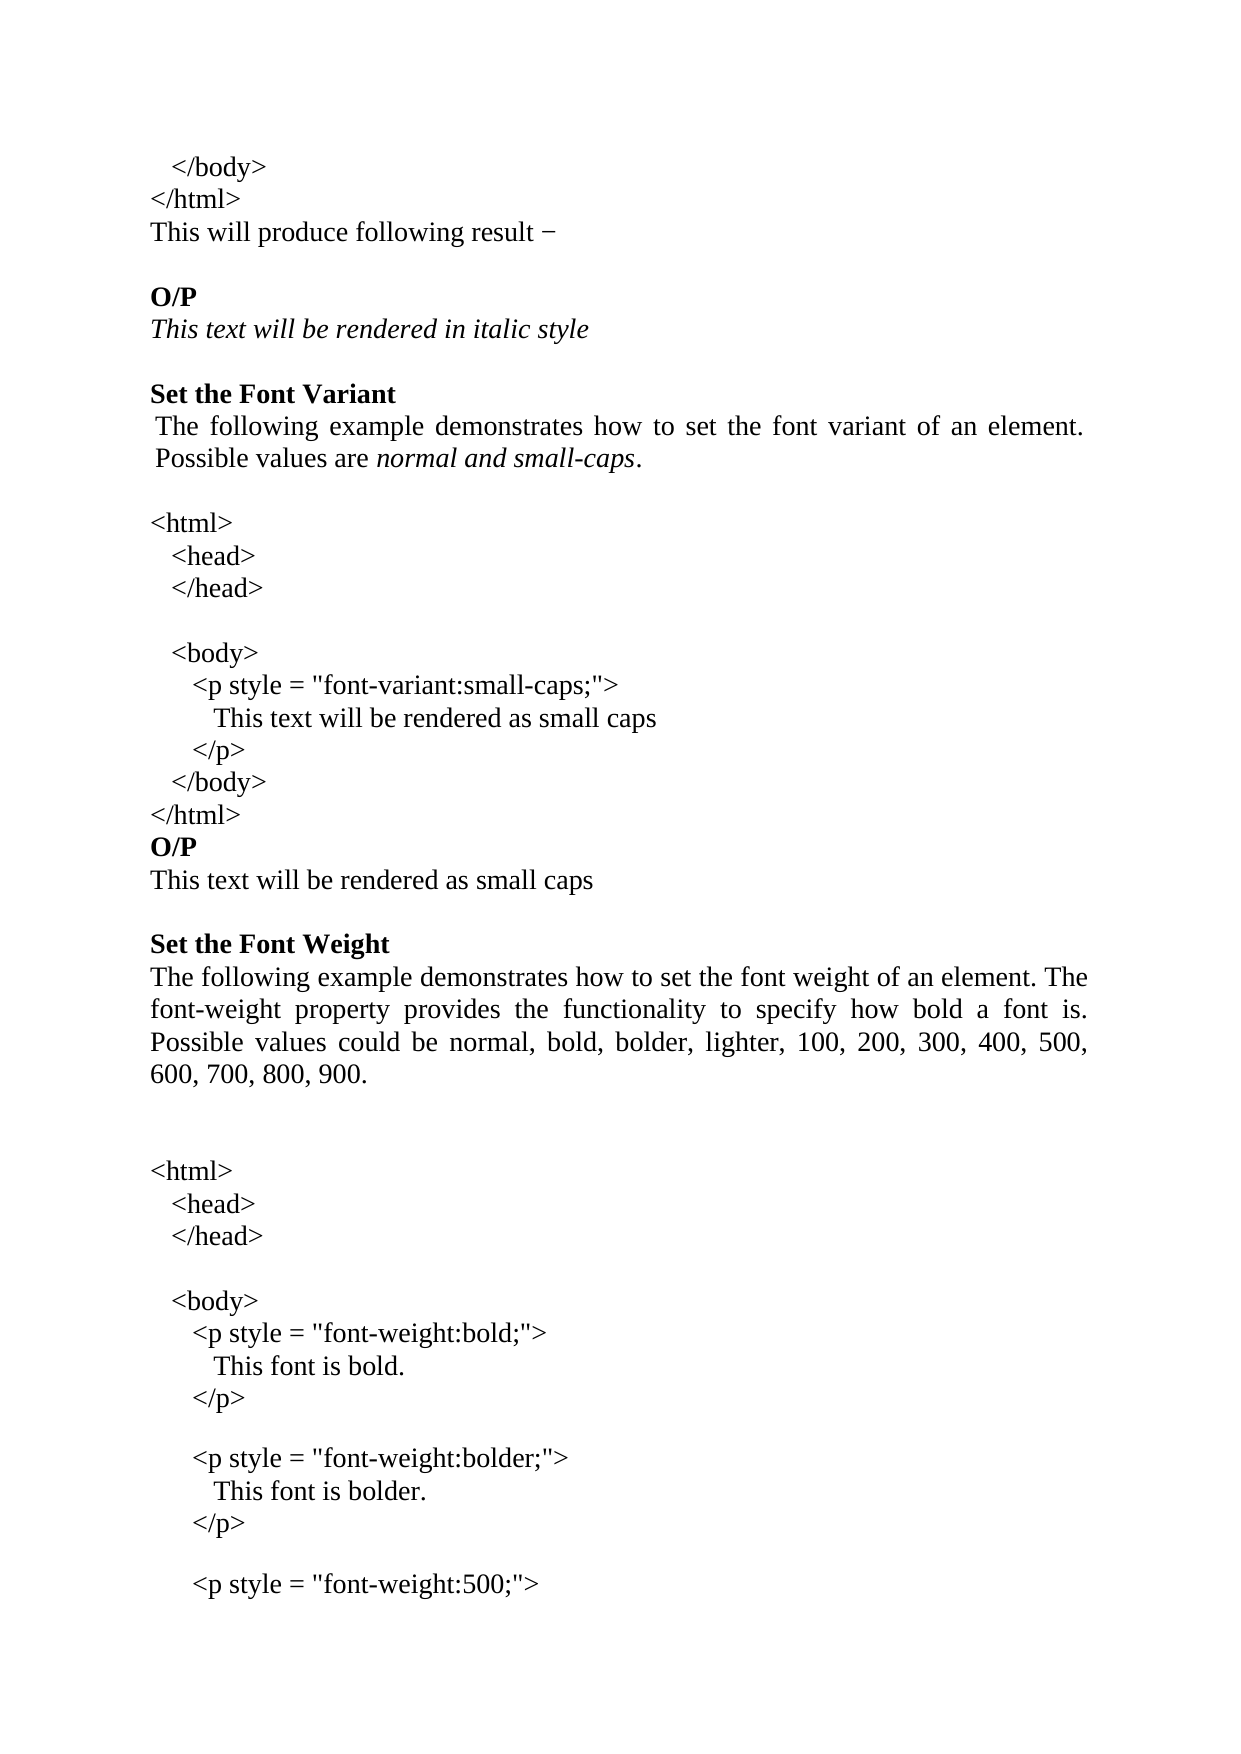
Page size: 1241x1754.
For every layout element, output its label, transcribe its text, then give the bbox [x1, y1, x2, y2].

text This font is bold. [150, 1349, 1090, 1381]
text </html> [150, 182, 1090, 215]
text Set the Font Weight [150, 927, 1090, 960]
text Set the Font Variant [150, 377, 1090, 409]
text </html> [150, 798, 1090, 830]
text </head> [150, 1219, 1090, 1251]
text The following example demonstrates how to set the font weight of an element. The font-weight property provides the functionality to specify how bold a font is. Possible values could be normal, bold, bolder, lighter, 100, 200, 300, 400, 500, 600, 700, 800, 900. [150, 960, 1090, 1089]
text <p style = "font-weight:500;"> [150, 1567, 1090, 1599]
text O/P [150, 830, 1090, 863]
text The following example demonstrates how to set the font variant of an element. Possible values are normal and small-caps. [155, 409, 1085, 474]
text This text will be rendered as small caps [150, 701, 1090, 733]
text <html> [150, 506, 1090, 539]
text This font is bolder. [150, 1474, 1090, 1506]
text <body> [150, 636, 1090, 668]
text O/P [150, 279, 1090, 312]
text <head> [150, 1187, 1090, 1219]
text <head> [150, 539, 1090, 571]
text </p> [150, 733, 1090, 766]
text <body> [150, 1284, 1090, 1316]
text </head> [150, 571, 1090, 603]
text This will produce following result − [150, 215, 1090, 247]
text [150, 312, 1090, 344]
text </p> [150, 1381, 1090, 1413]
text </p> [150, 1506, 1090, 1539]
text This text will be rendered as small caps [150, 863, 1090, 895]
text <p style = "font-variant:small-caps;"> [150, 668, 1090, 701]
text <html> [150, 1154, 1090, 1187]
text <p style = "font-weight:bolder;"> [150, 1441, 1090, 1474]
text <p style = "font-weight:bold;"> [150, 1316, 1090, 1349]
text </body> [150, 766, 1090, 798]
text </body> [150, 150, 1090, 182]
